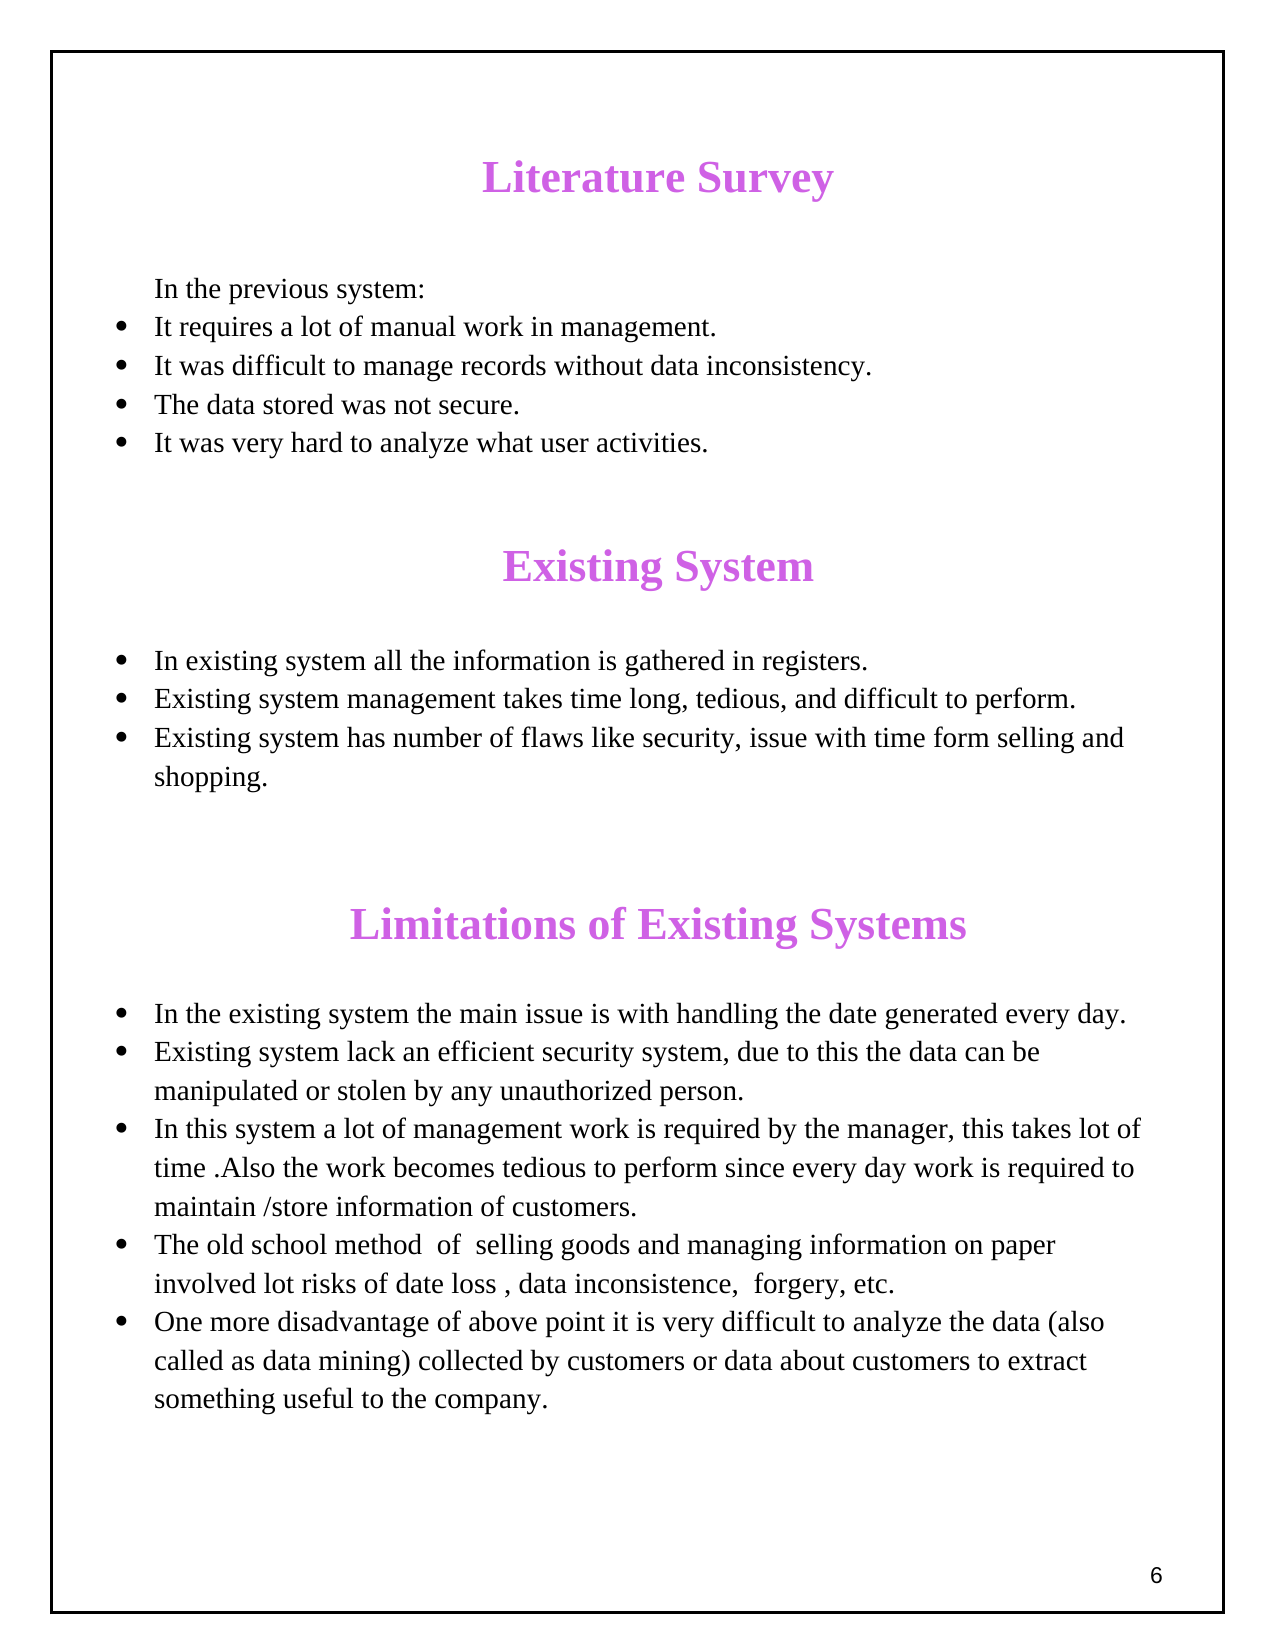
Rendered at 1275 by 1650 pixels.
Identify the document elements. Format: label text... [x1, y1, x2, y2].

list The data stored was not secure. [116, 387, 1162, 421]
list One more disadvantage of above point it is very difficult to analyze the data (also called as data mining) collected by customers or data about customers to extract something useful to the company. [116, 1304, 1162, 1415]
list The old school method of selling goods and managing information on paper involved lot risks of date loss , data inconsistence, forgery, etc. [116, 1227, 1162, 1299]
list It was very hard to analyze what user activities. [116, 426, 1162, 459]
list Existing system lack an efficient security system, due to this the data can be manipulated or stolen by any unauthorized person. [116, 1034, 1162, 1107]
list Existing System [154, 538, 1162, 591]
list It was difficult to manage records without data inconsistency. [116, 348, 1162, 382]
list Existing system management takes time long, tedious, and difficult to perform. [116, 682, 1162, 715]
list Limitations of Existing Systems [154, 897, 1162, 949]
list In existing system all the information is gathered in registers. [116, 643, 1162, 677]
list In the existing system the main issue is with handling the date generated every day. [116, 996, 1162, 1029]
list In this system a lot of management work is required by the manager, this takes lot of time .Also the work becomes tedious to perform since every day work is required to maintain /store information of customers. [116, 1112, 1162, 1222]
list Existing system has number of flaws like security, issue with time form selling and shopping. [116, 720, 1162, 792]
list Literature Survey [154, 150, 1162, 203]
list It requires a lot of manual work in management. [116, 309, 1162, 343]
list In the previous system: [154, 271, 1162, 304]
